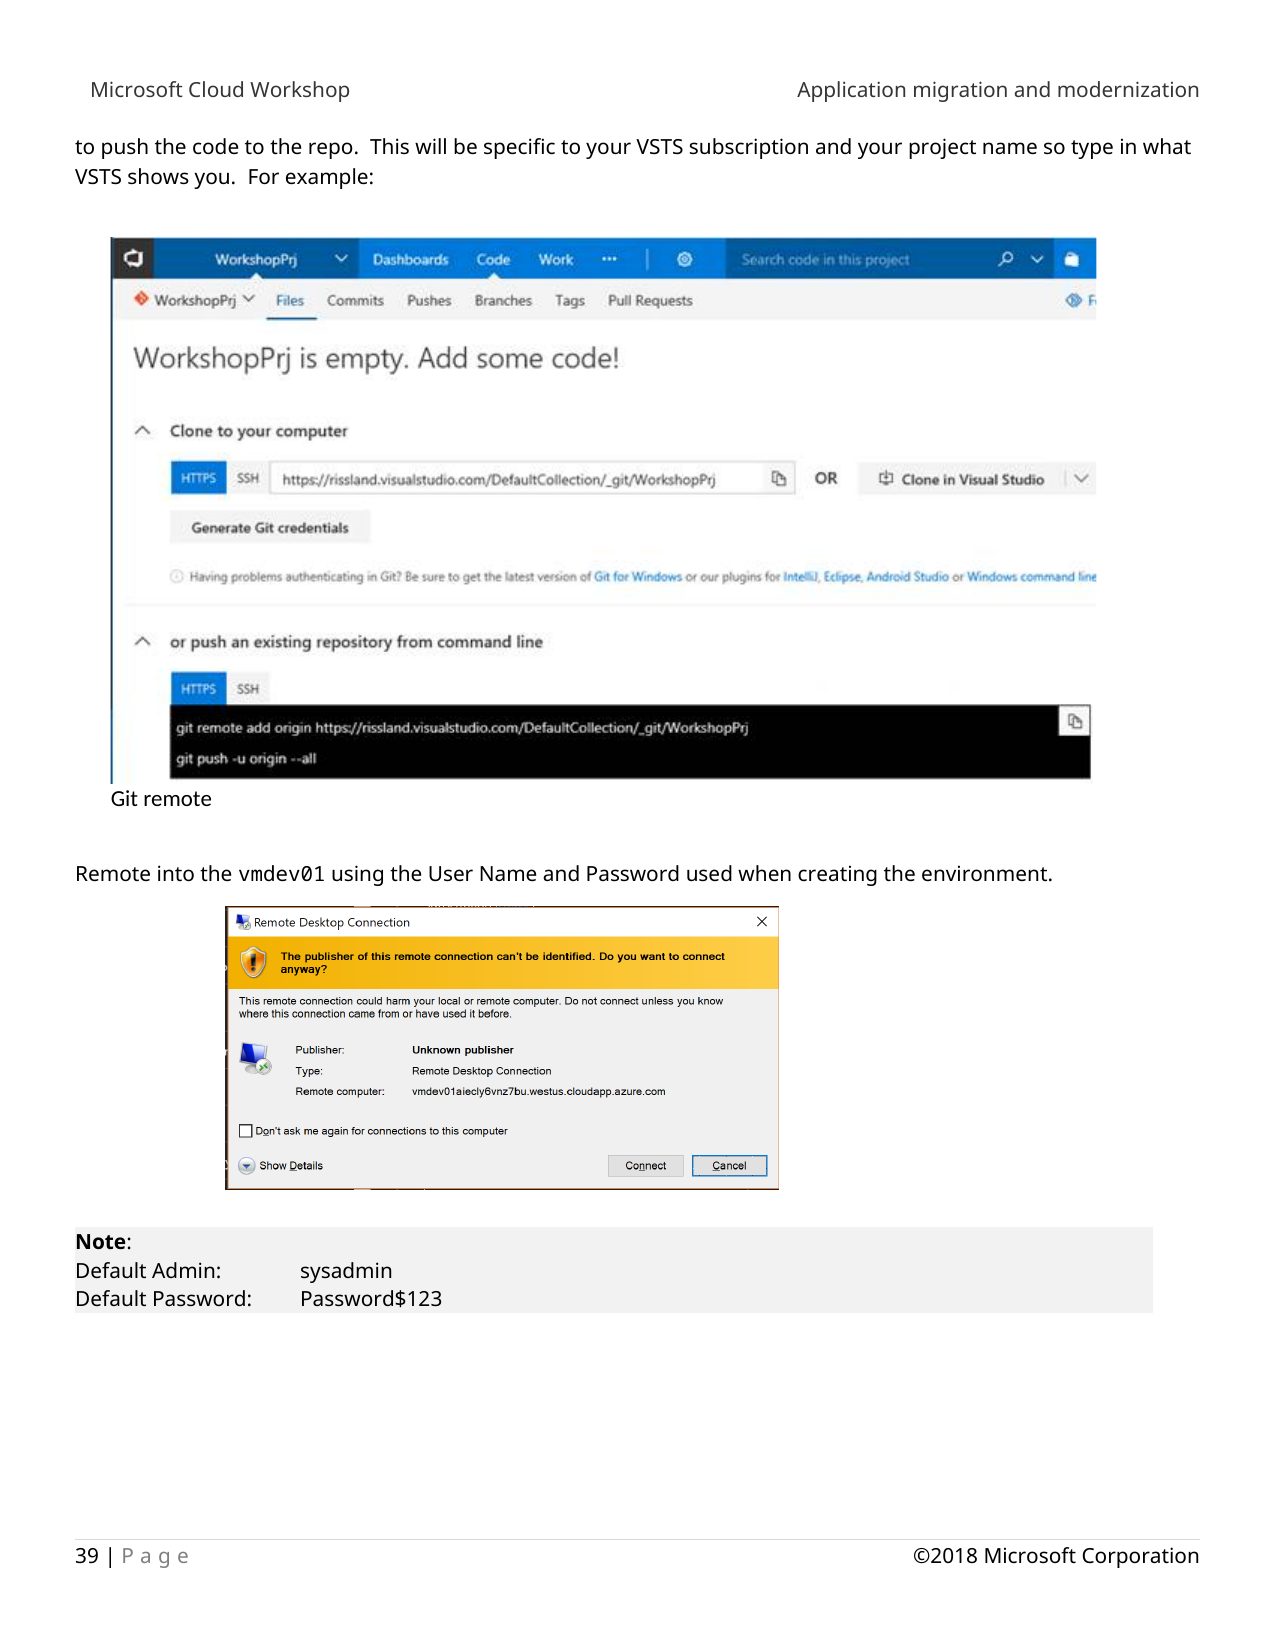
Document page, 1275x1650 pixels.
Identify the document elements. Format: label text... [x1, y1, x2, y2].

text Default Admin: sysadmin [75, 1256, 1153, 1284]
picture [225, 906, 779, 1190]
text Git remote [111, 784, 1200, 812]
text Default Password: Password$123 [75, 1284, 1153, 1313]
picture [110, 237, 1097, 784]
text Remote into the vmdev01 using the User Name and Password used when creating the environment. [75, 859, 1200, 888]
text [75, 132, 1200, 191]
text Note: [75, 1227, 1153, 1256]
